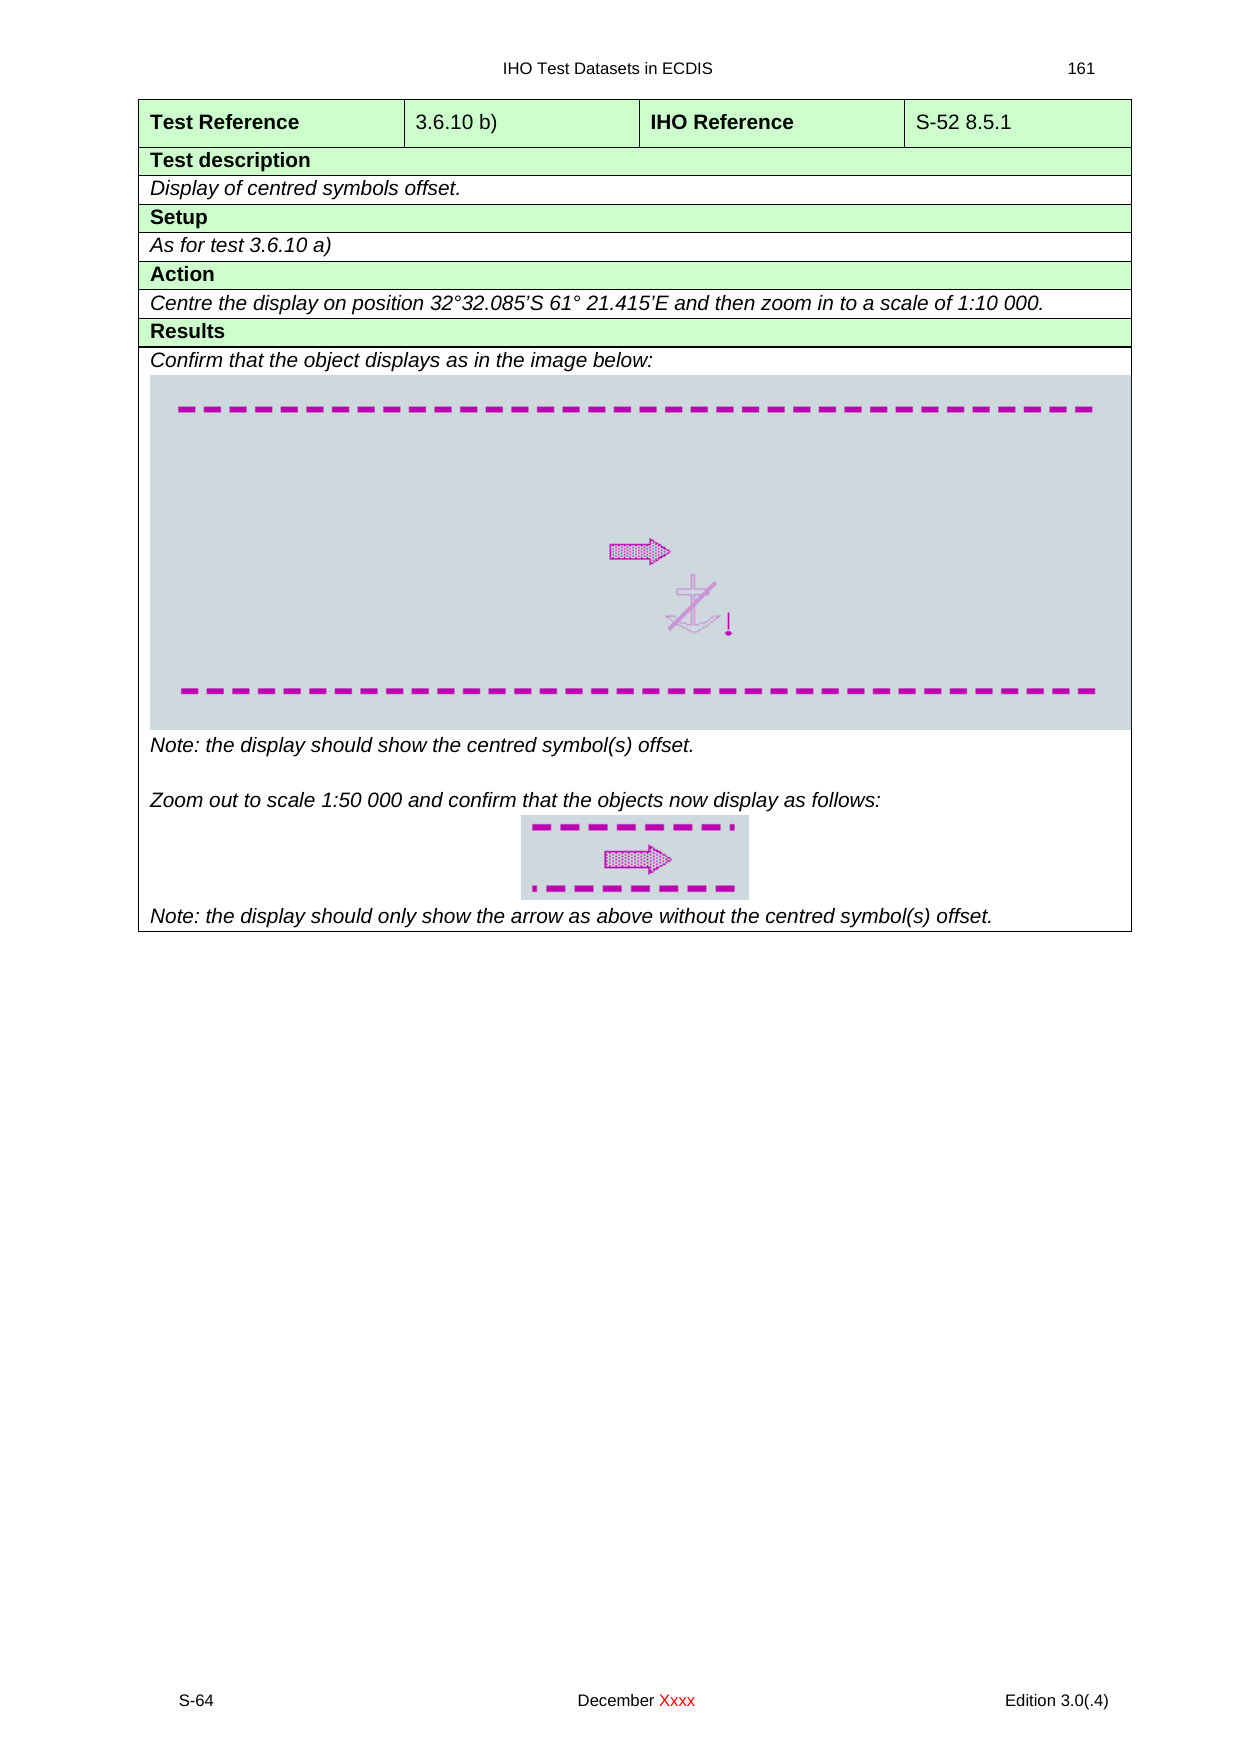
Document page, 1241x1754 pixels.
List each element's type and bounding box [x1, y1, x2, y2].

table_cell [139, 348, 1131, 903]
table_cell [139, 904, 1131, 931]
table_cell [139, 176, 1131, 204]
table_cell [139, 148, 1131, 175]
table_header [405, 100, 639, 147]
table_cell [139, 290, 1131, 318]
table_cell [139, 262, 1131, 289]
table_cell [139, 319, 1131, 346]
picture [520, 815, 749, 900]
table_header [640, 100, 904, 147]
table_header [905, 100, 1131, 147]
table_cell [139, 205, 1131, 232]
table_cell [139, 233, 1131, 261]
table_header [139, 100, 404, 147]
picture [150, 375, 1132, 730]
